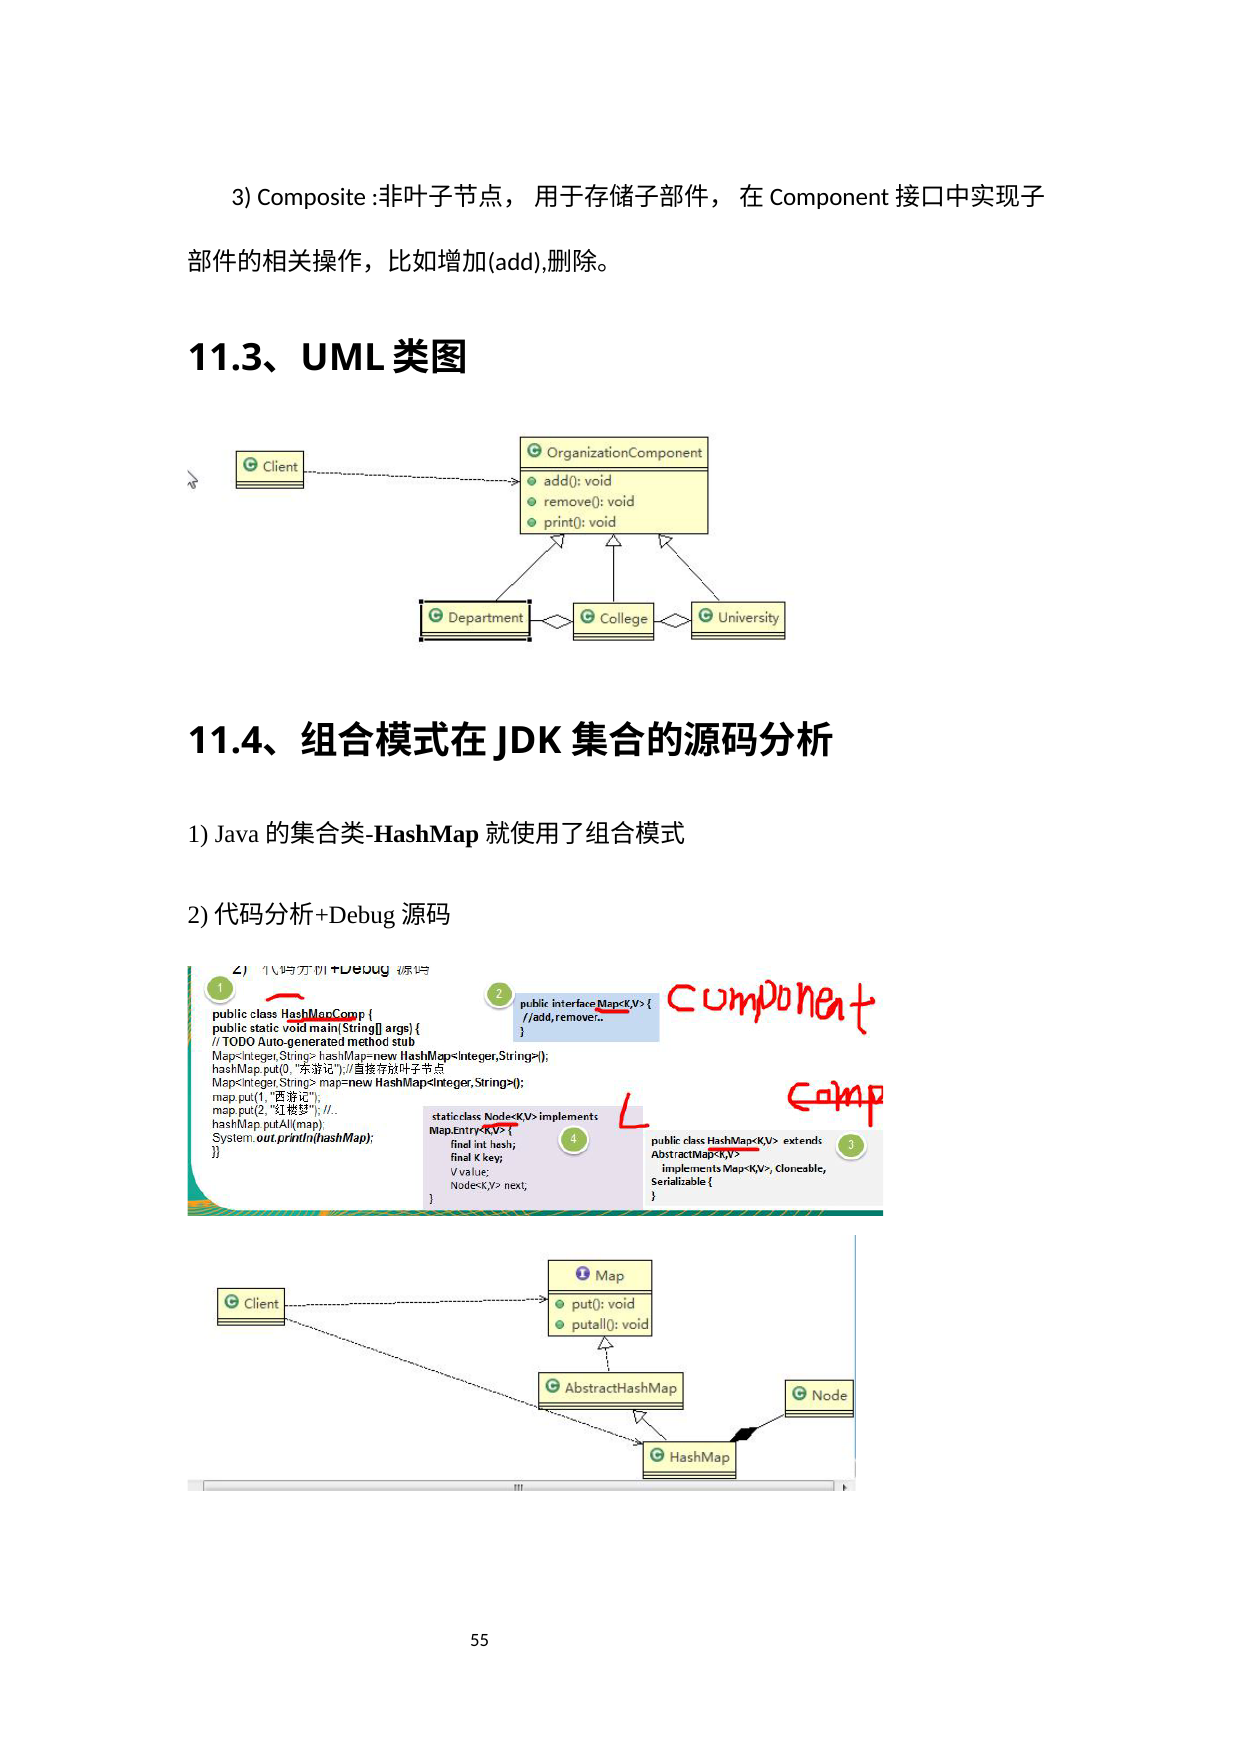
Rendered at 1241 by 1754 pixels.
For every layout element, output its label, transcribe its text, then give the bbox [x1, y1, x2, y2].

picture [187, 1235, 856, 1491]
subtitle 11.3、UML类图 [187, 321, 1053, 386]
subtitle 11.4、组合模式在 JDK 集合的源码分析 [187, 704, 1053, 769]
text 3) Composite :非叶子节点， 用于存储子部件， 在Component 接口中实现子部件的相关操作，比如增加(add),删除。 [187, 162, 1053, 292]
text 1) Java 的集合类-HashMap 就使用了组合模式 [187, 799, 1053, 864]
picture [187, 415, 818, 670]
text 2) 代码分析+Debug 源码 [187, 880, 1053, 945]
picture [187, 966, 884, 1216]
